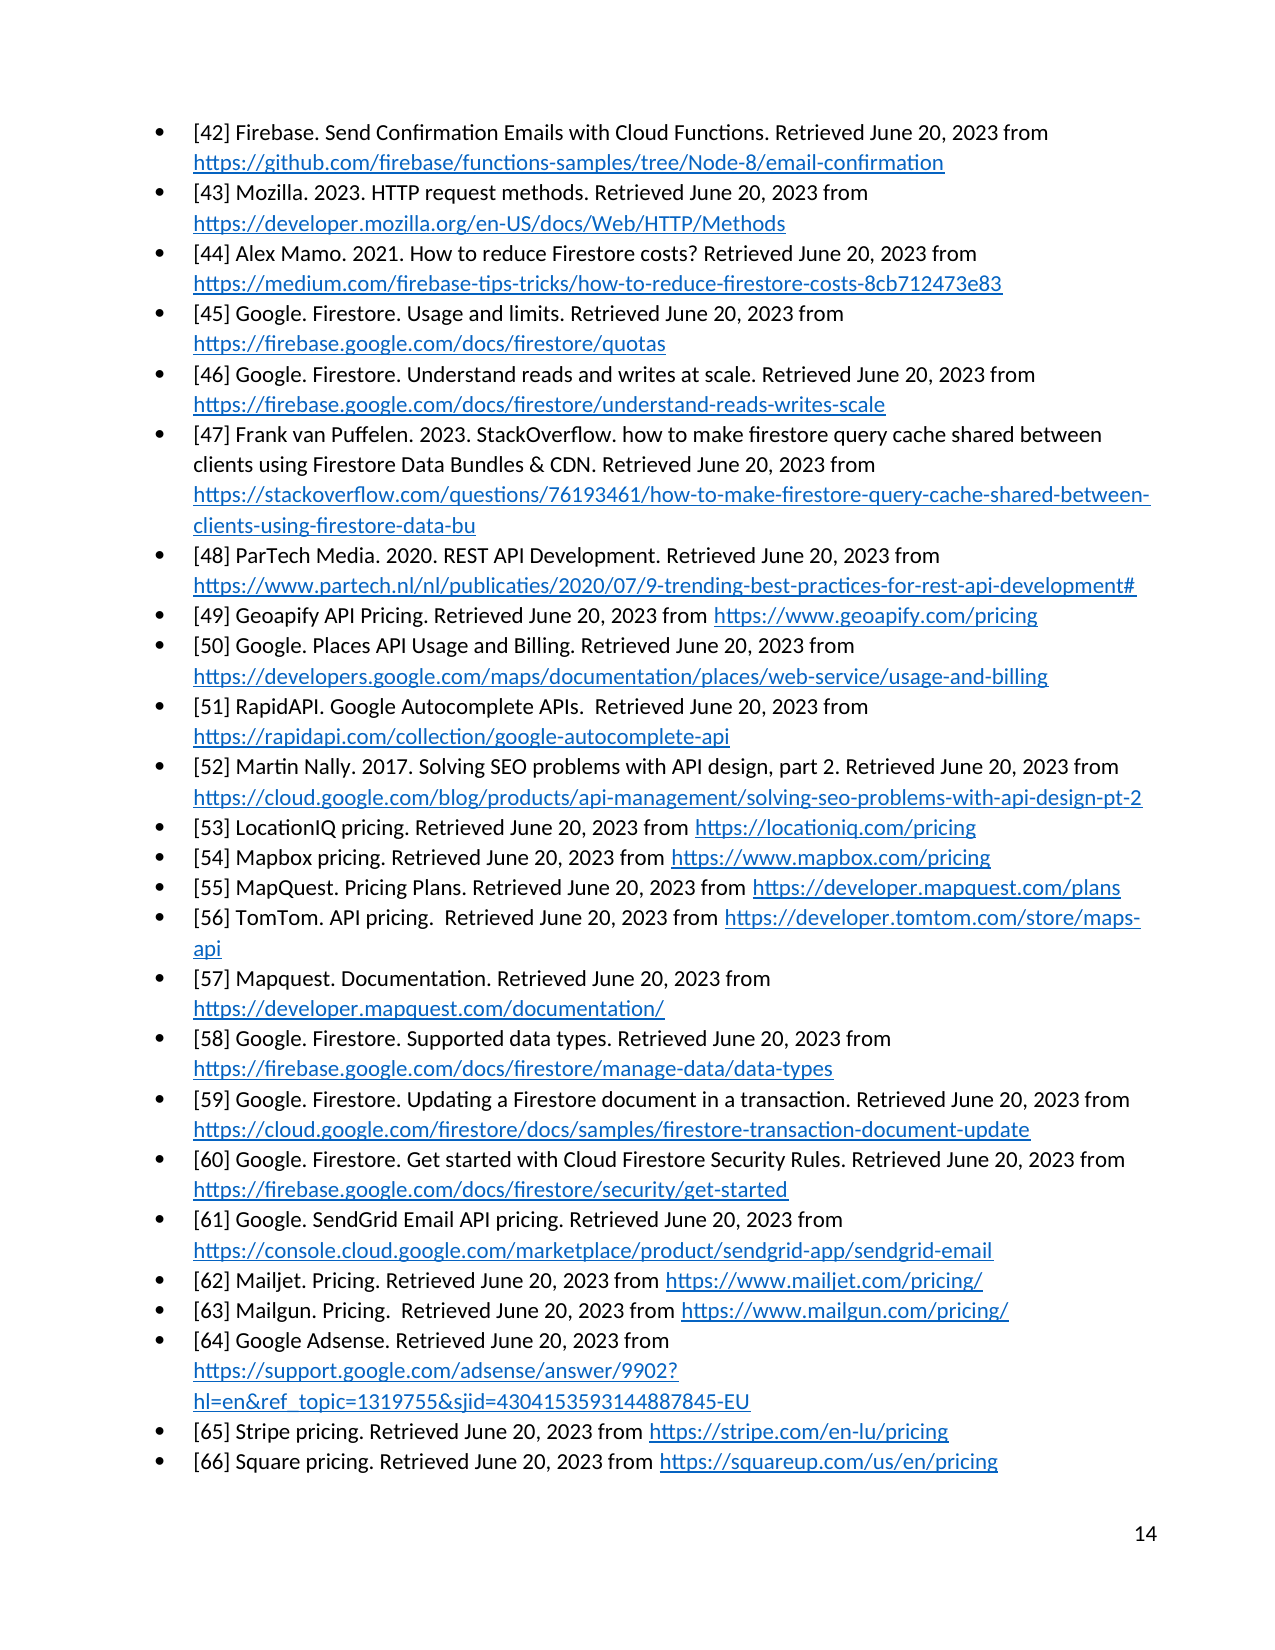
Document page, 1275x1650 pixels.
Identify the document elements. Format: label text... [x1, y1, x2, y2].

list [46] Google. Firestore. Understand reads and writes at scale. Retrieved June 20, 2023 from https://firebase.google.com/docs/firestore/understand-reads-writes-scale [156, 360, 1157, 418]
list [45] Google. Firestore. Usage and limits. Retrieved June 20, 2023 from https://firebase.google.com/docs/firestore/quotas [156, 299, 1157, 358]
list [66] Square pricing. Retrieved June 20, 2023 from https://squareup.com/us/en/pricing [156, 1447, 1157, 1475]
list [65] Stripe pricing. Retrieved June 20, 2023 from https://stripe.com/en-lu/pricing [156, 1417, 1157, 1445]
list [64] Google Adsense. Retrieved June 20, 2023 from https://support.google.com/adsense/answer/9902?hl=en&ref_topic=1319755&sjid=4304153593144887845-EU [156, 1326, 1157, 1415]
list [47] Frank van Puffelen. 2023. StackOverflow. how to make firestore query cache shared between clients using Firestore Data Bundles & CDN. Retrieved June 20, 2023 from https://stackoverflow.com/questions/76193461/how-to-make-firestore-query-cache-shared-between-clients-using-firestore-data-bu [156, 420, 1157, 539]
list [57] Mapquest. Documentation. Retrieved June 20, 2023 from https://developer.mapquest.com/documentation/ [156, 964, 1157, 1022]
list [62] Mailjet. Pricing. Retrieved June 20, 2023 from https://www.mailjet.com/pricing/ [156, 1266, 1157, 1294]
list [56] TomTom. API pricing. Retrieved June 20, 2023 from https://developer.tomtom.com/store/maps-api [156, 903, 1157, 962]
list [49] Geoapify API Pricing. Retrieved June 20, 2023 from https://www.geoapify.com/pricing [156, 601, 1157, 629]
list [53] LocationIQ pricing. Retrieved June 20, 2023 from https://locationiq.com/pricing [156, 813, 1157, 841]
list [51] RapidAPI. Google Autocomplete APIs. Retrieved June 20, 2023 from https://rapidapi.com/collection/google-autocomplete-api [156, 692, 1157, 750]
list [50] Google. Places API Usage and Billing. Retrieved June 20, 2023 from https://developers.google.com/maps/documentation/places/web-service/usage-and-billing [156, 632, 1157, 690]
list [48] ParTech Media. 2020. REST API Development. Retrieved June 20, 2023 from https://www.partech.nl/nl/publicaties/2020/07/9-trending-best-practices-for-rest-api-development# [156, 541, 1157, 599]
list [60] Google. Firestore. Get started with Cloud Firestore Security Rules. Retrieved June 20, 2023 from https://firebase.google.com/docs/firestore/security/get-started [156, 1145, 1157, 1203]
list [54] Mapbox pricing. Retrieved June 20, 2023 from https://www.mapbox.com/pricing [156, 843, 1157, 871]
list [43] Mozilla. 2023. HTTP request methods. Retrieved June 20, 2023 from https://developer.mozilla.org/en-US/docs/Web/HTTP/Methods [156, 178, 1157, 237]
list [52] Martin Nally. 2017. Solving SEO problems with API design, part 2. Retrieved June 20, 2023 from https://cloud.google.com/blog/products/api-management/solving-seo-problems-with-api-design-pt-2 [156, 752, 1157, 811]
list [44] Alex Mamo. 2021. How to reduce Firestore costs? Retrieved June 20, 2023 from https://medium.com/firebase-tips-tricks/how-to-reduce-firestore-costs-8cb712473e83 [156, 239, 1157, 297]
list [61] Google. SendGrid Email API pricing. Retrieved June 20, 2023 from https://console.cloud.google.com/marketplace/product/sendgrid-app/sendgrid-email [156, 1206, 1157, 1264]
list [58] Google. Firestore. Supported data types. Retrieved June 20, 2023 from https://firebase.google.com/docs/firestore/manage-data/data-types [156, 1024, 1157, 1083]
list [55] MapQuest. Pricing Plans. Retrieved June 20, 2023 from https://developer.mapquest.com/plans [156, 873, 1157, 901]
list [63] Mailgun. Pricing. Retrieved June 20, 2023 from https://www.mailgun.com/pricing/ [156, 1296, 1157, 1324]
list [42] Firebase. Send Confirmation Emails with Cloud Functions. Retrieved June 20, 2023 from https://github.com/firebase/functions-samples/tree/Node-8/email-confirmation [156, 118, 1157, 176]
list [59] Google. Firestore. Updating a Firestore document in a transaction. Retrieved June 20, 2023 from https://cloud.google.com/firestore/docs/samples/firestore-transaction-document-update [156, 1085, 1157, 1143]
